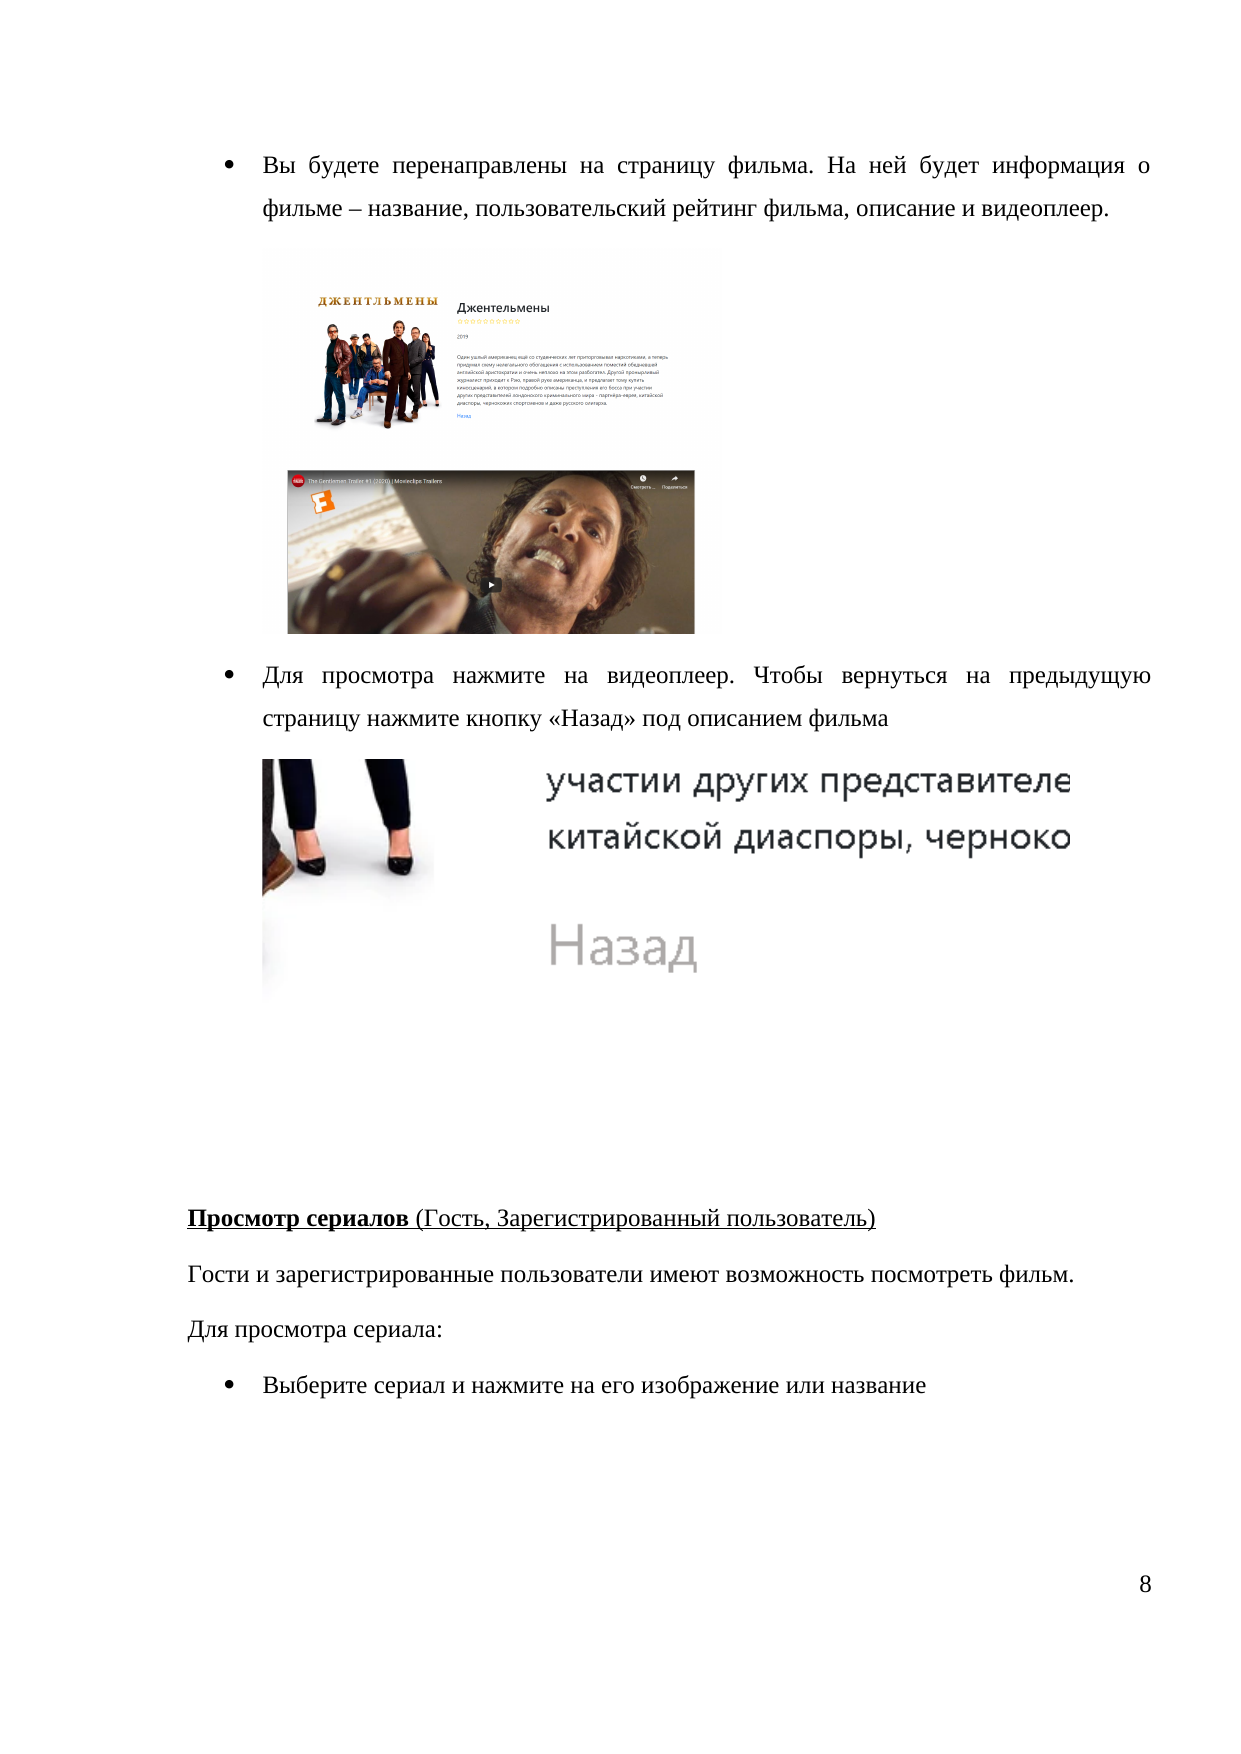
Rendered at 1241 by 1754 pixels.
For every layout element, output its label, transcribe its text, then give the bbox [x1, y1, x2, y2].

picture [262, 759, 1070, 1177]
picture [262, 248, 722, 634]
list Для просмотра нажмите на видеоплеер. Чтобы вернуться на предыдущую страницу нажмите кнопку «Назад» под описанием фильма [225, 660, 1152, 732]
text Для просмотра сериала: [187, 1314, 1152, 1343]
text Гости и зарегистрированные пользователи имеют возможность посмотреть фильм. [187, 1259, 1152, 1287]
list Вы будете перенаправлены на страницу фильма. На ней будет информация о фильме – название, пользовательский рейтинг фильма, описание и видеоплеер. [225, 150, 1152, 222]
list Выберите сериал и нажмите на его изображение или название [225, 1370, 1152, 1399]
text Просмотр сериалов (Гость, Зарегистрированный пользователь) [187, 1203, 1152, 1232]
